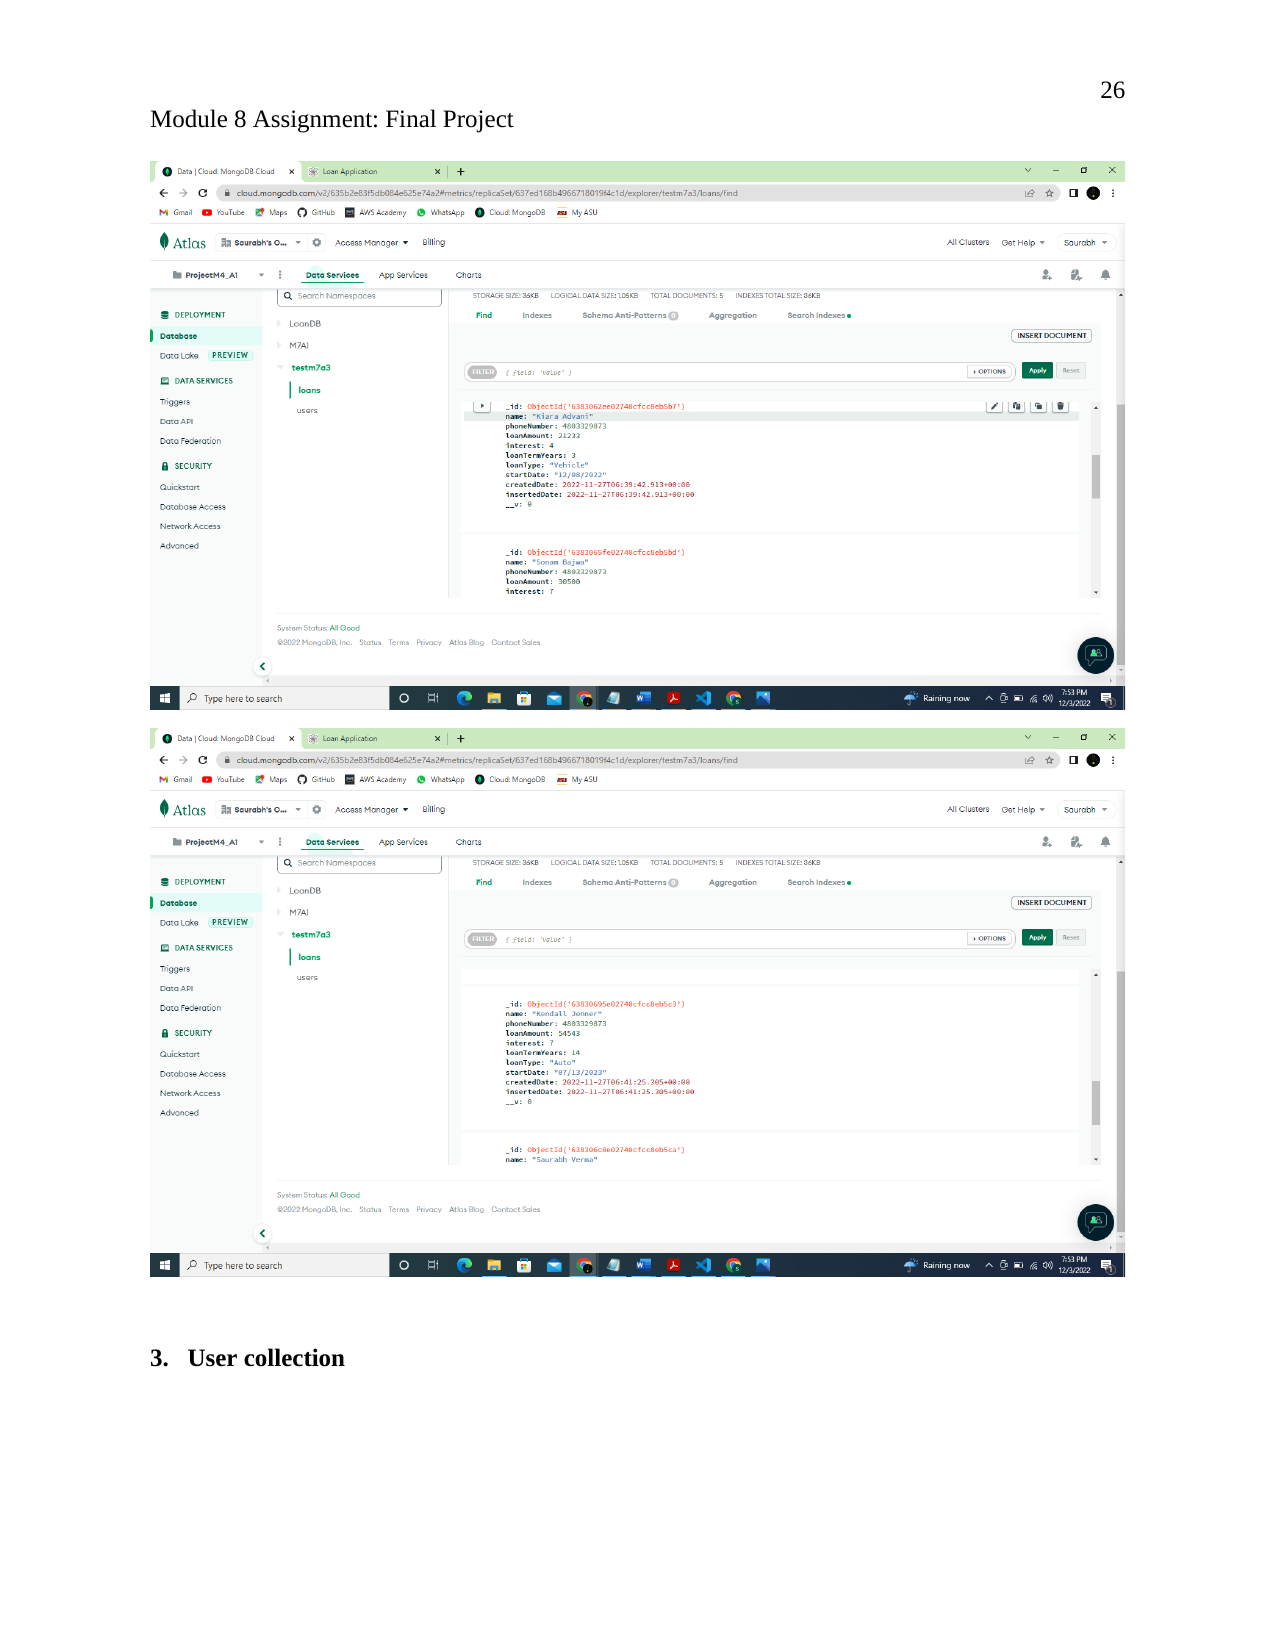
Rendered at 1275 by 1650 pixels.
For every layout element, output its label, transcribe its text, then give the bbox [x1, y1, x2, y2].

picture [150, 728, 1125, 1277]
picture [150, 161, 1125, 710]
list User collection [150, 1343, 1125, 1372]
